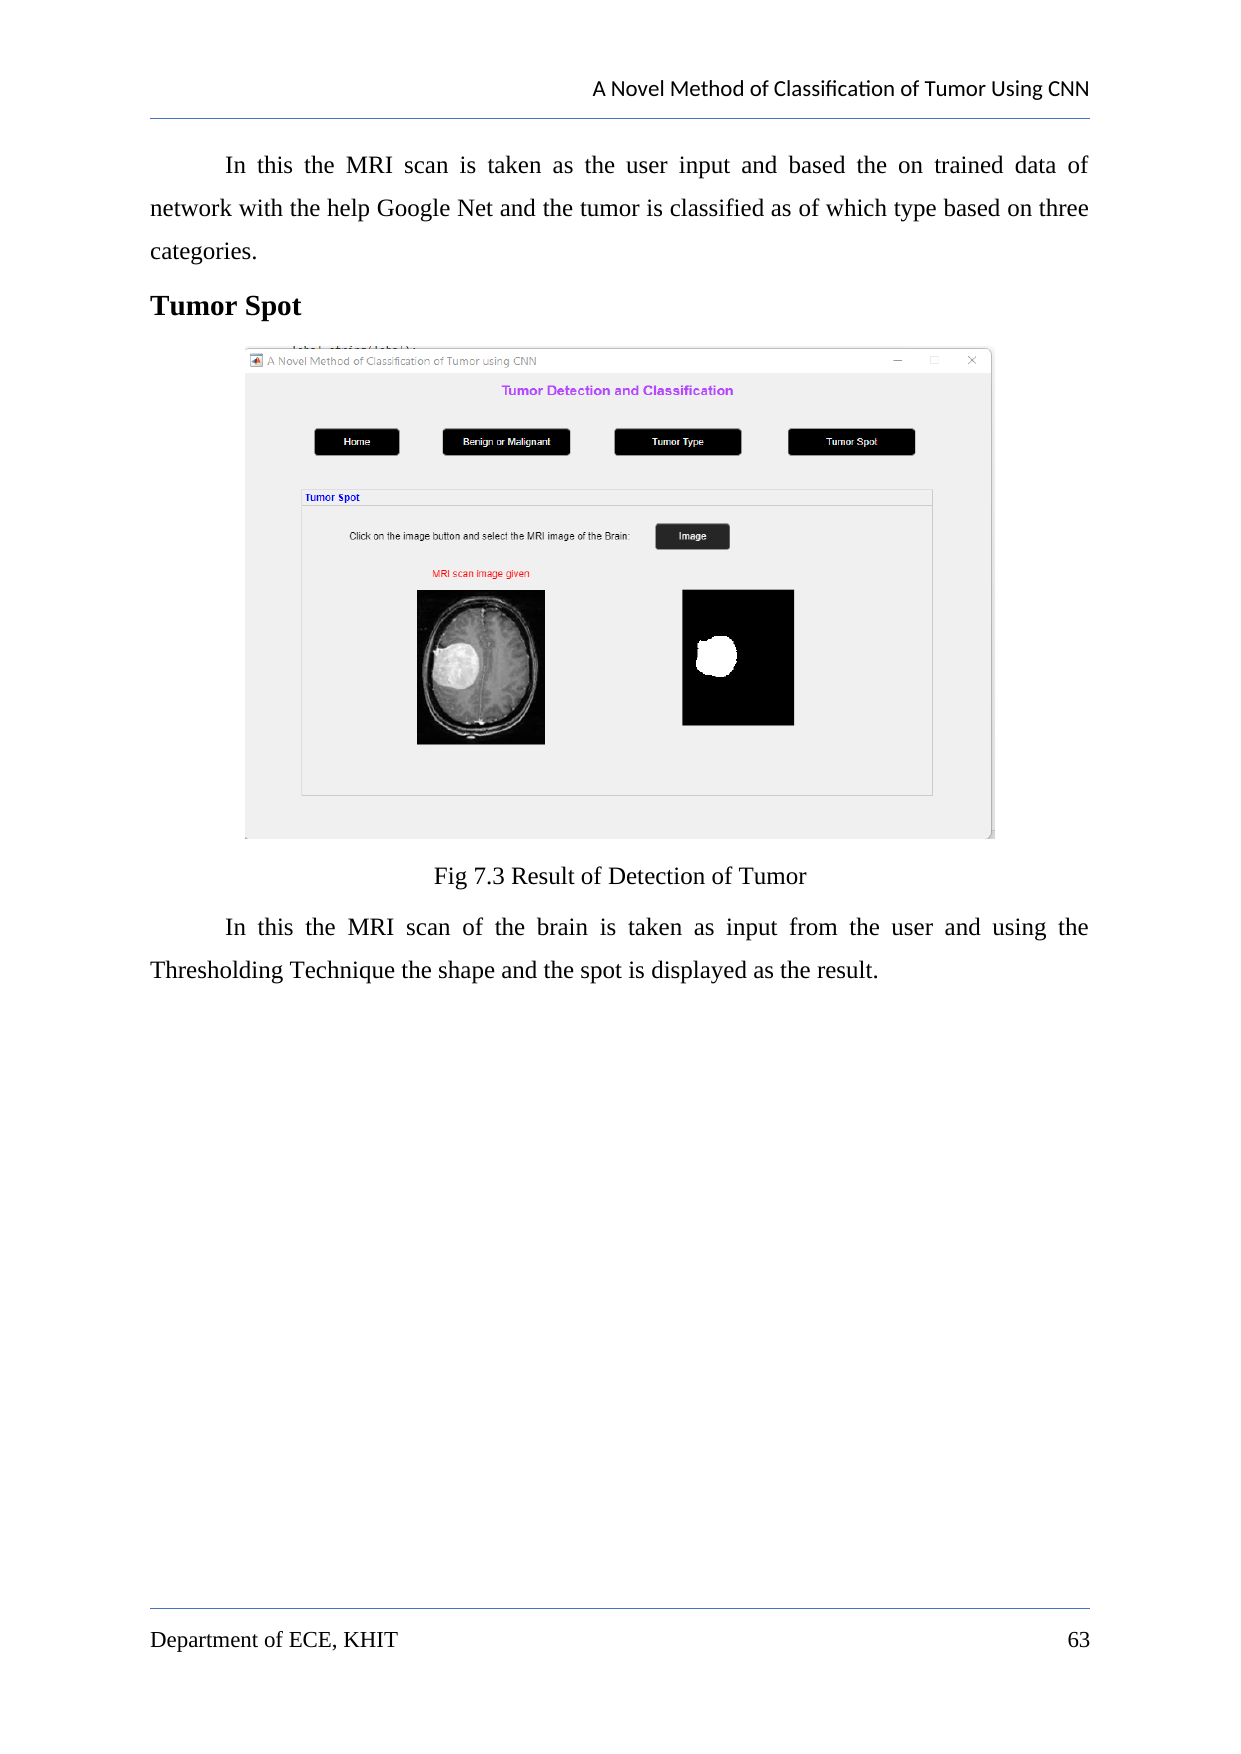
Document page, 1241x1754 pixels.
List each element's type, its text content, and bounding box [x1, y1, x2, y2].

text Tumor Spot [150, 288, 1090, 321]
picture [245, 346, 995, 839]
text In this the MRI scan of the brain is taken as input from the user and using the Thresholding Technique the shape and the spot is displayed as the result. [150, 912, 1090, 984]
text In this the MRI scan is taken as the user input and based the on trained data of network with the help Google Net and the tumor is classified as of which type based on three categories. [150, 150, 1090, 265]
text Fig 7.3 Result of Detection of Tumor [150, 861, 1090, 889]
